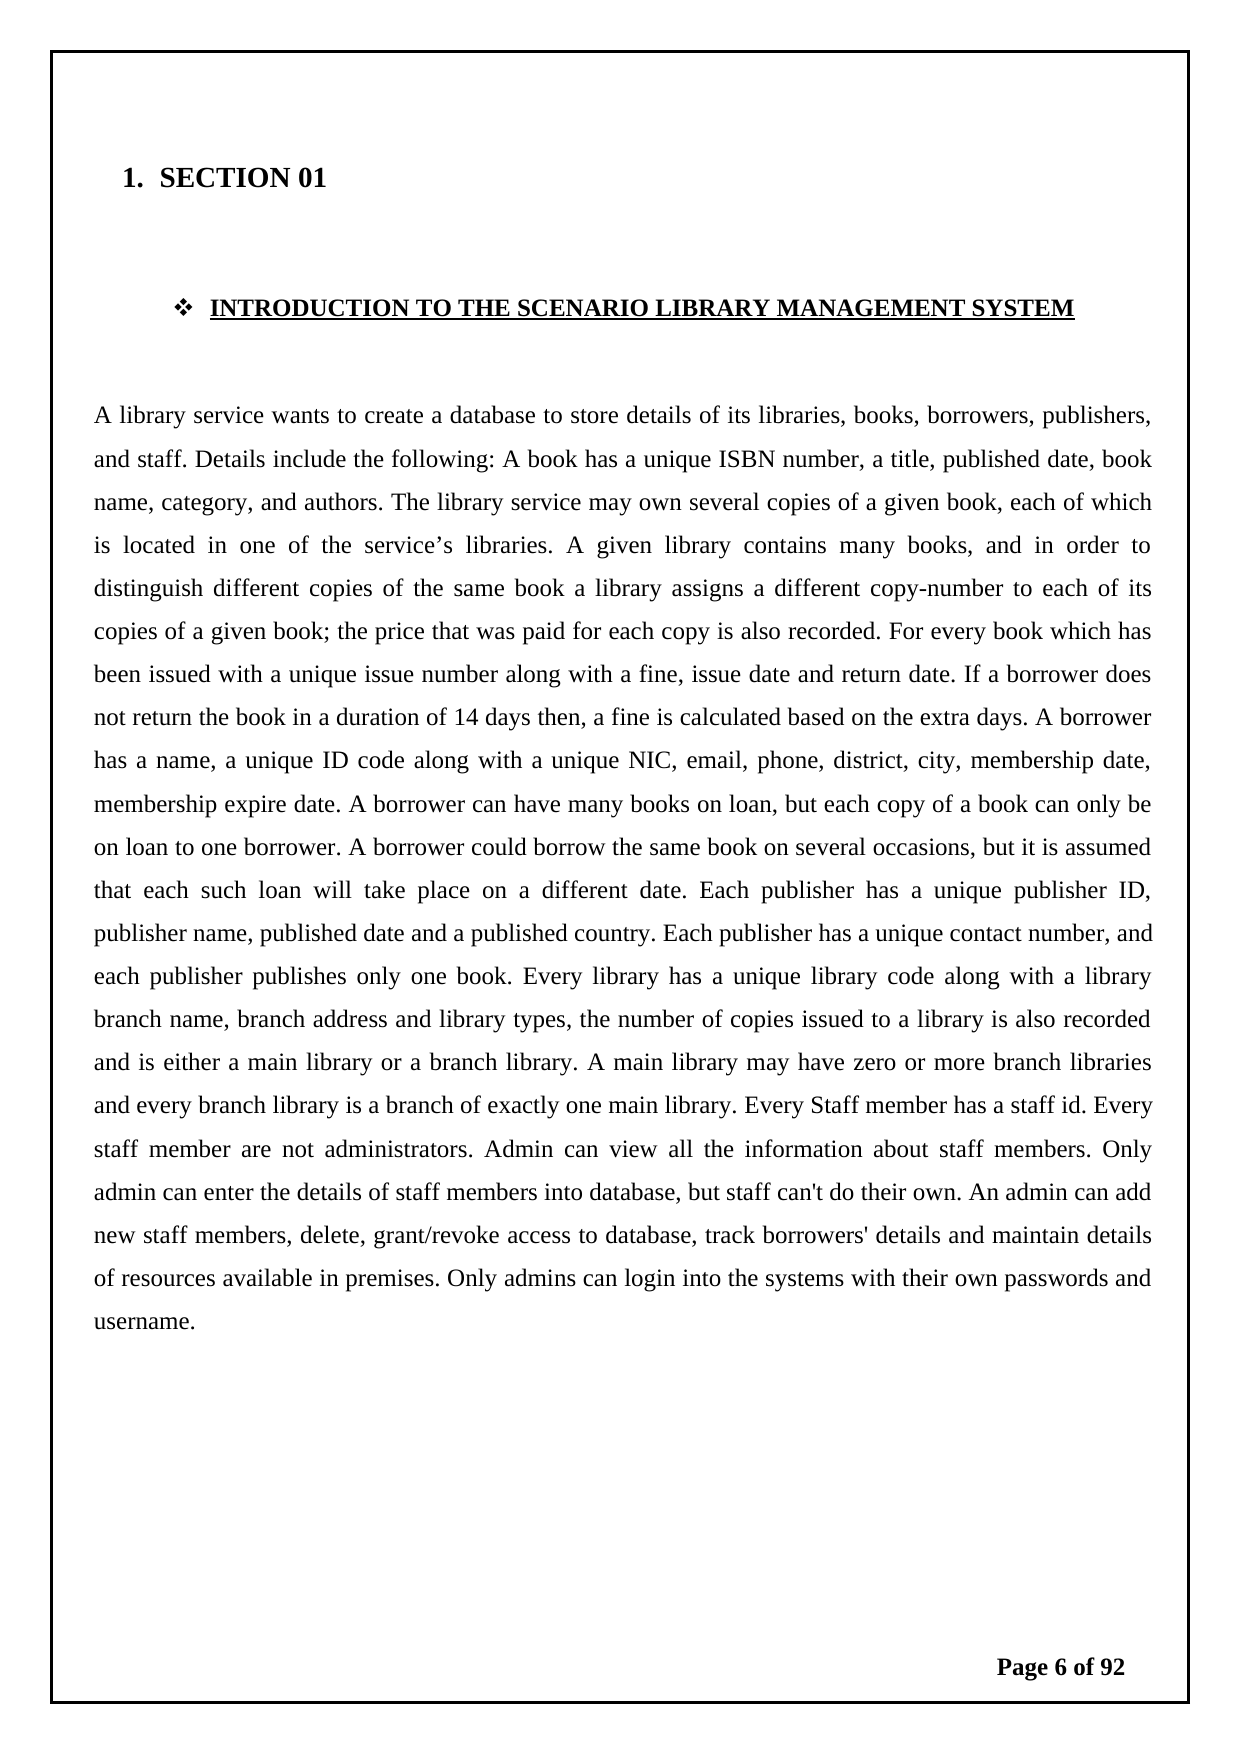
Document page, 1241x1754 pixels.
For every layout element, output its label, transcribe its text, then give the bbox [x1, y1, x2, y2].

text A library service wants to create a database to store details of its libraries, books, borrowers, publishers, and staff. Details include the following: A book has a unique ISBN number, a title, published date, book name, category, and authors. The library service may own several copies of a given book, each of which is located in one of the service’s libraries. A given library contains many books, and in order to distinguish different copies of the same book a library assigns a different copy-number to each of its copies of a given book; the price that was paid for each copy is also recorded. For every book which has been issued with a unique issue number along with a fine, issue date and return date. If a borrower does not return the book in a duration of 14 days then, a fine is calculated based on the extra days. A borrower has a name, a unique ID code along with a unique NIC, email, phone, district, city, membership date, membership expire date. A borrower can have many books on loan, but each copy of a book can only be on loan to one borrower. A borrower could borrow the same book on several occasions, but it is assumed that each such loan will take place on a different date. Each publisher has a unique publisher ID, publisher name, published date and a published country. Each publisher has a unique contact number, and each publisher publishes only one book. Every library has a unique library code along with a library branch name, branch address and library types, the number of copies issued to a library is also recorded and is either a main library or a branch library. A main library may have zero or more branch libraries and every branch library is a branch of exactly one main library. Every Staff member has a staff id. Every staff member are not administrators. Admin can view all the information about staff members. Only admin can enter the details of staff members into database, but staff can't do their own. An admin can add new staff members, delete, grant/revoke access to database, track borrowers' details and maintain details of resources available in premises. Only admins can login into the systems with their own passwords and username. [94, 401, 1153, 1335]
subtitle SECTION 01 [122, 160, 1125, 194]
subtitle INTRODUCTION TO THE SCENARIO LIBRARY MANAGEMENT SYSTEM [122, 293, 1125, 322]
